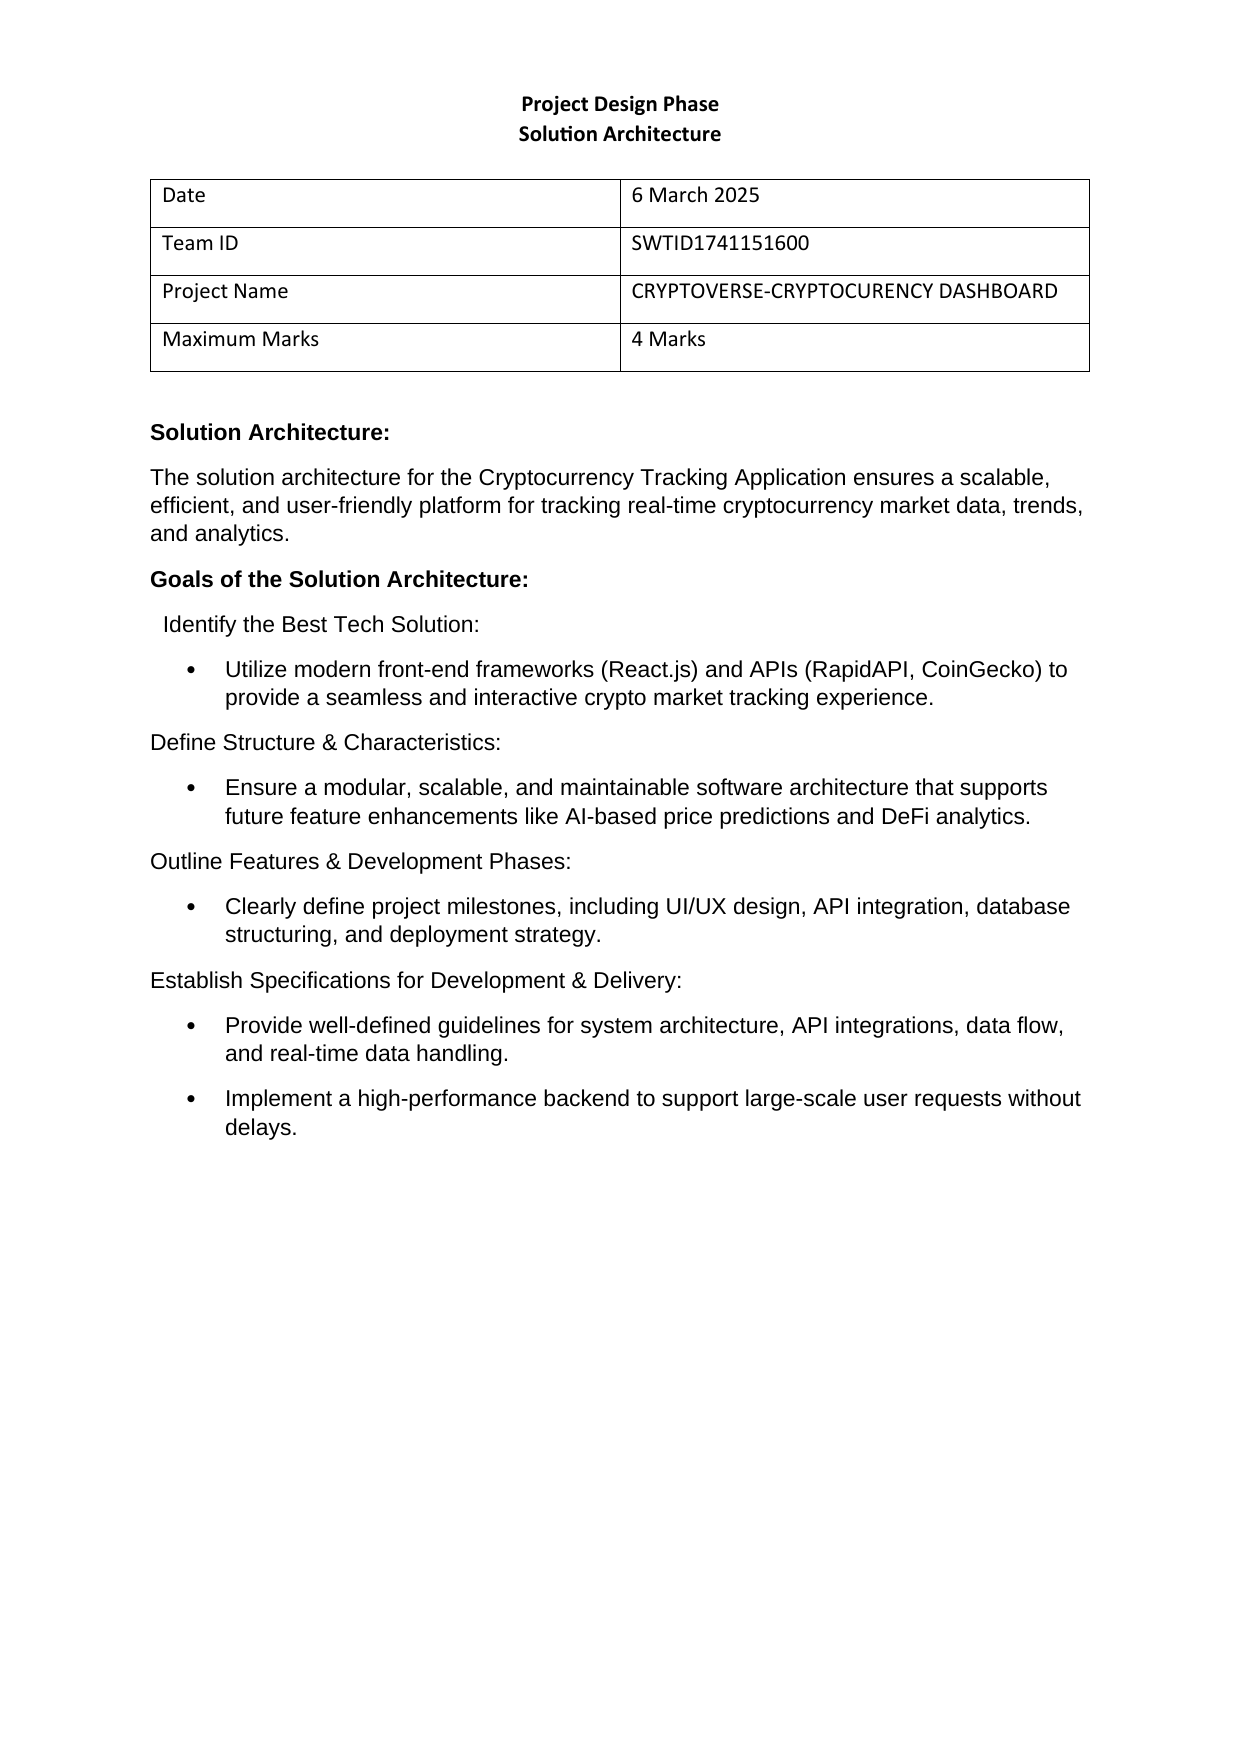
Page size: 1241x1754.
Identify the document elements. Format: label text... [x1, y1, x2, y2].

text Solution Architecture [150, 119, 1090, 147]
text The solution architecture for the Cryptocurrency Tracking Application ensures a scalable, efficient, and user-friendly platform for tracking real-time cryptocurrency market data, trends, and analytics. [150, 463, 1090, 547]
list Implement a high-performance backend to support large-scale user requests without delays. [187, 1085, 1090, 1140]
text Goals of the Solution Architecture: [150, 566, 1090, 592]
table_cell Team ID [151, 228, 620, 275]
table_cell Project Name [151, 276, 620, 323]
list Utilize modern front-end frameworks (React.js) and APIs (RapidAPI, CoinGecko) to provide a seamless and interactive crypto market tracking experience. [187, 656, 1090, 711]
table_cell CRYPTOVERSE-CRYPTOCURENCY DASHBOARD [621, 276, 1089, 323]
text Define Structure & Characteristics: [150, 729, 1090, 756]
table_cell Maximum Marks [151, 324, 620, 371]
list Provide well-defined guidelines for system architecture, API integrations, data flow, and real-time data handling. [187, 1012, 1090, 1066]
text Identify the Best Tech Solution: [150, 611, 1090, 637]
text Solution Architecture: [150, 418, 1090, 445]
table_cell SWTID1741151600 [621, 228, 1089, 275]
table_cell 4 Marks [621, 324, 1089, 371]
text Establish Specifications for Development & Delivery: [150, 967, 1090, 993]
list Clearly define project milestones, including UI/UX design, API integration, database structuring, and deployment strategy. [187, 893, 1090, 948]
text Project Design Phase [150, 89, 1090, 117]
list Ensure a modular, scalable, and maintainable software architecture that supports future feature enhancements like AI-based price predictions and DeFi analytics. [187, 774, 1090, 829]
text Outline Features & Development Phases: [150, 848, 1090, 874]
table_header Date [151, 180, 620, 227]
table_header 6 March 2025 [621, 180, 1089, 227]
